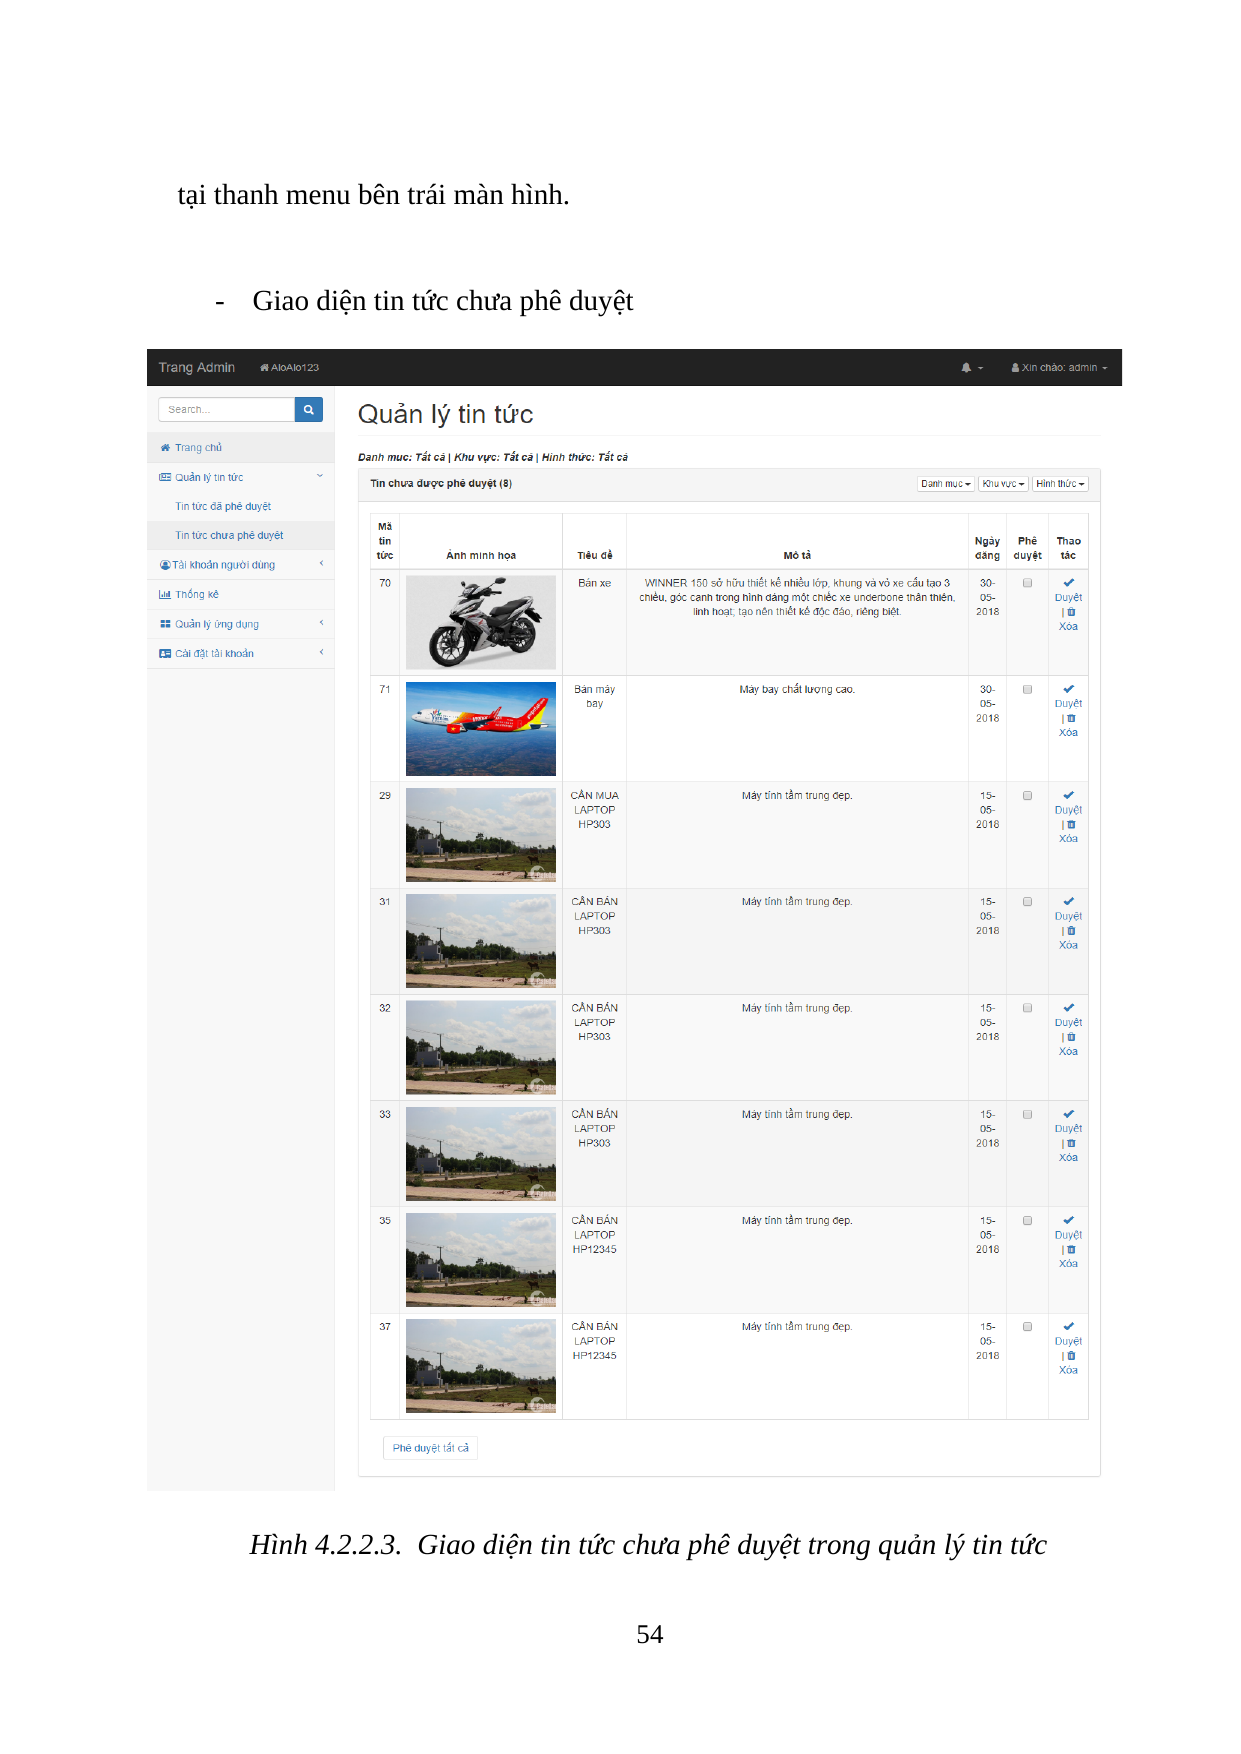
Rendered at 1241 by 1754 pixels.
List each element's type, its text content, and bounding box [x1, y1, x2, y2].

picture [147, 349, 1123, 1491]
list Giao diện tin tức chưa phê duyệt [215, 283, 1122, 316]
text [177, 177, 1122, 211]
text Hình 4.2.2.3. Giao diện tin tức chưa phê duyệt trong quản lý tin tức [177, 1491, 1122, 1561]
